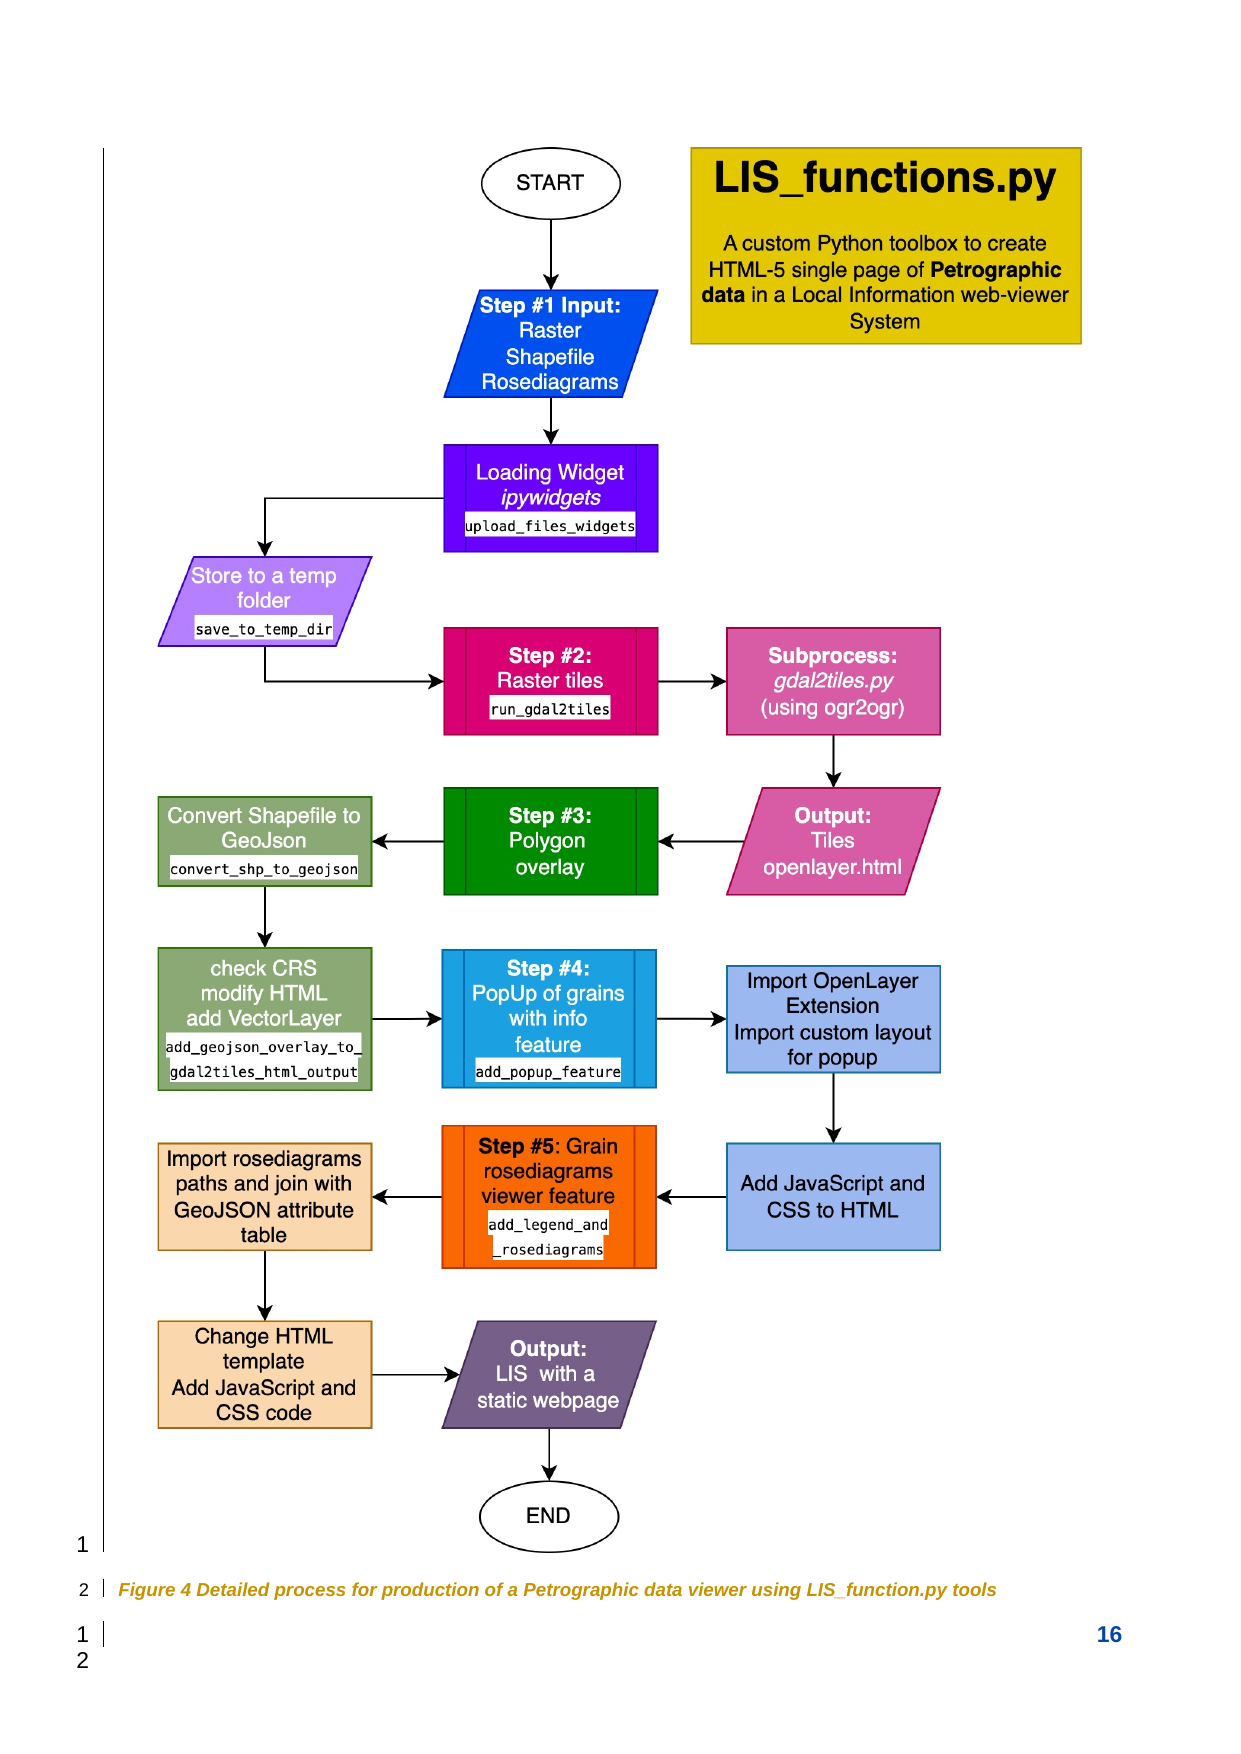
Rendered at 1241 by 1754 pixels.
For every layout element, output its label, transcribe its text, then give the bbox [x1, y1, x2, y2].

picture [157, 147, 1083, 1553]
